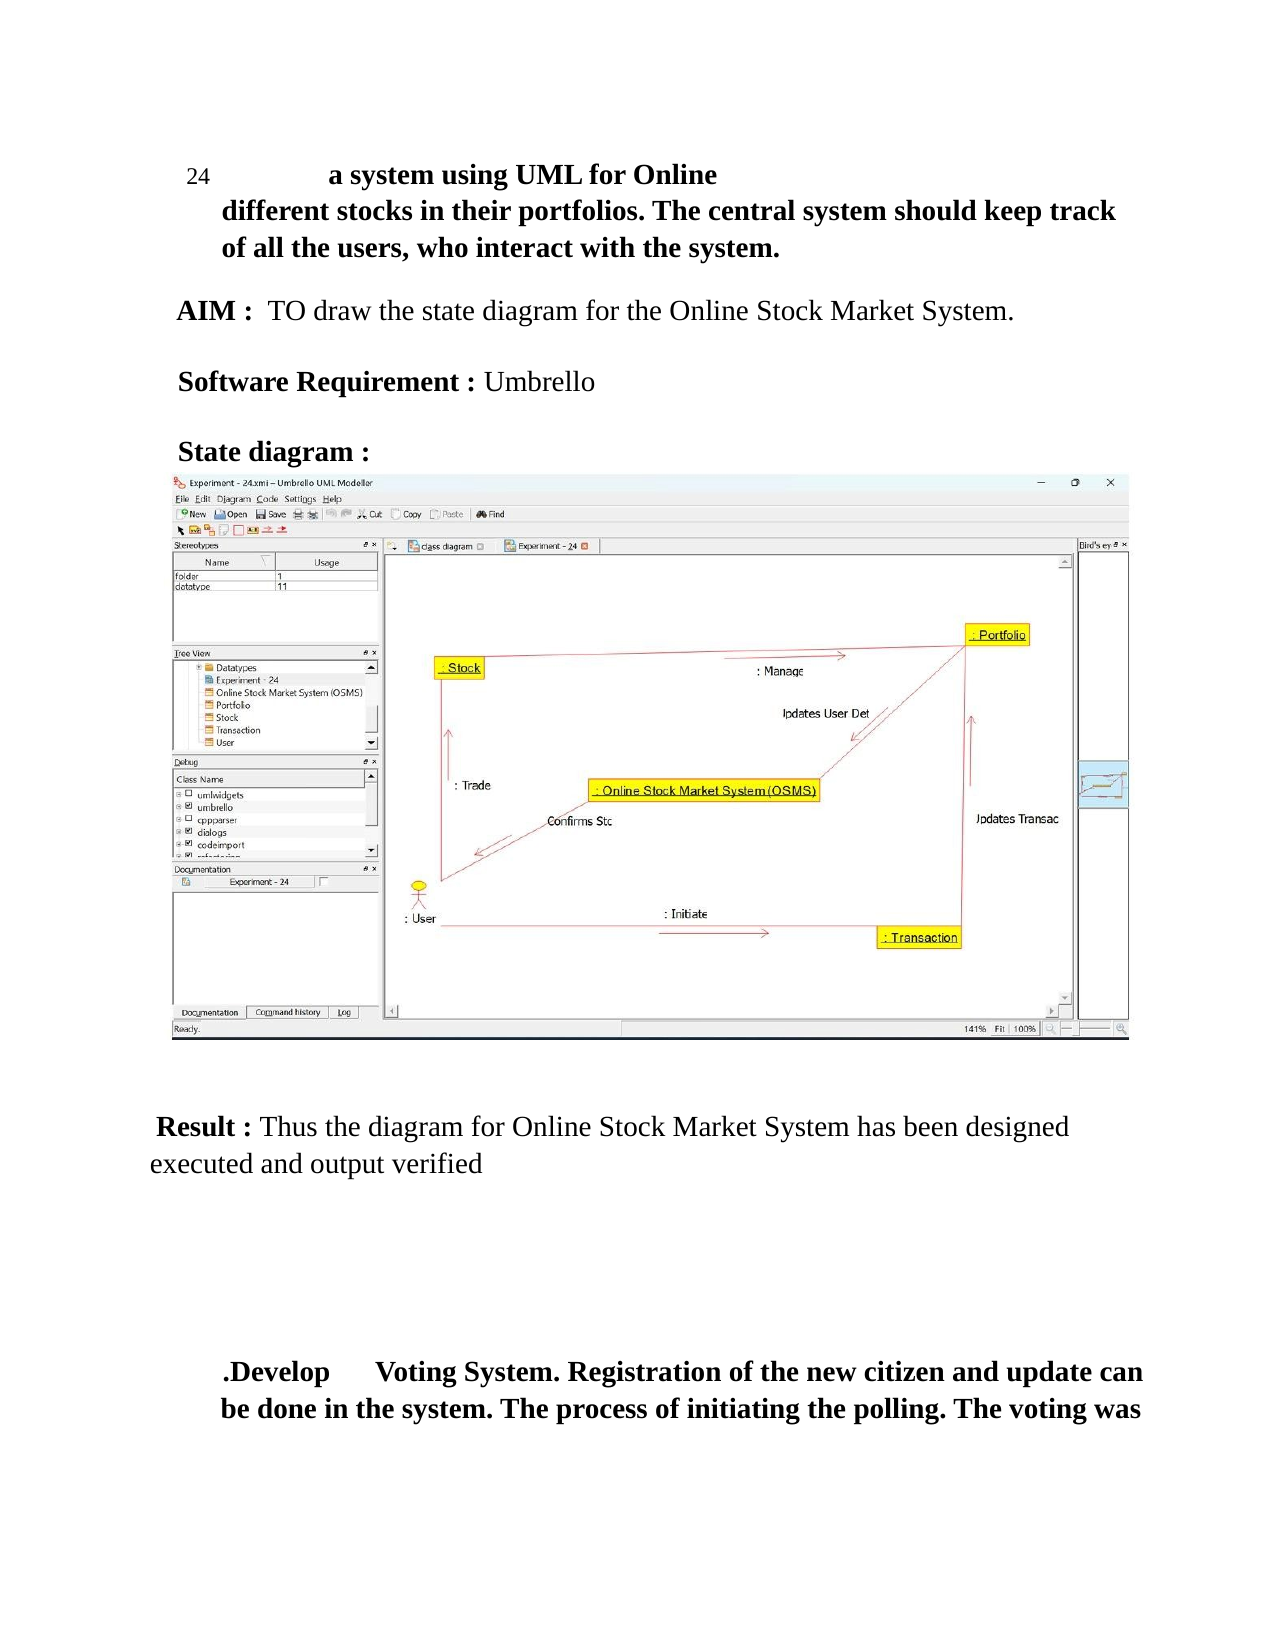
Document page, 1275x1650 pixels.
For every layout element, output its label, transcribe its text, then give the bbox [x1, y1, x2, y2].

picture [163, 472, 1139, 1040]
text Software Requirement : Umbrello [148, 364, 1148, 398]
text AIM : TO draw the state diagram for the Online Stock Market System. [148, 293, 1164, 327]
text State diagram : [148, 434, 1148, 468]
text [215, 1354, 1148, 1425]
text Result : Thus the diagram for Online Stock Market System has been designed executed and output verified [148, 1109, 1164, 1180]
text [220, 193, 1148, 264]
